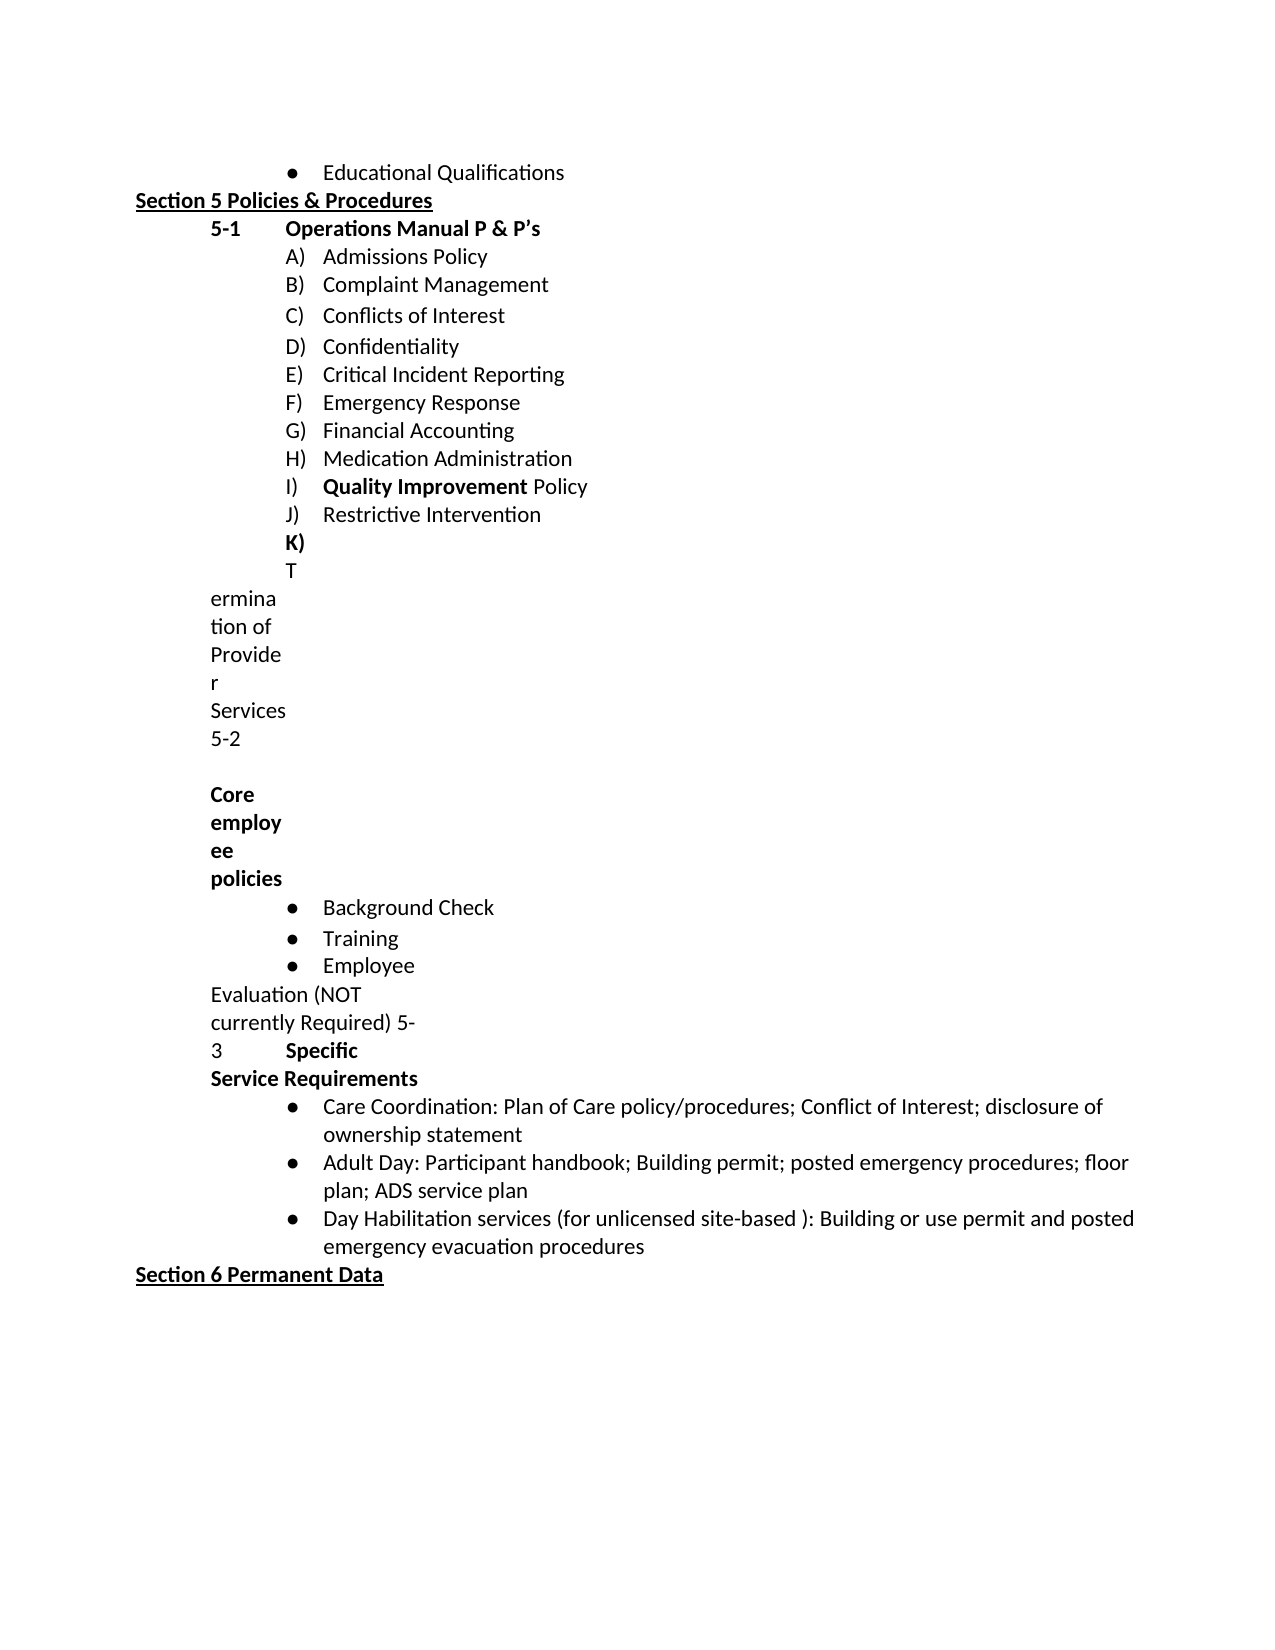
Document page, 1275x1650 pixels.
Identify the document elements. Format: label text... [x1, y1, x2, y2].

list Complaint Management [285, 270, 1139, 298]
list Conflicts of Interest [285, 301, 1139, 329]
list Termination of Provider Services 5-2 Core employee policies [210, 528, 287, 893]
list Care Coordination: Plan of Care policy/procedures; Conflict of Interest; disclosure of ownership statement [286, 1092, 1139, 1148]
list Employee Evaluation (NOT currently Required) 5-3 Specific Service Requirements [211, 952, 419, 1092]
list Admissions Policy [210, 242, 1139, 270]
list Training [285, 924, 1139, 952]
list Medication Administration [285, 444, 1139, 472]
list Confidentiality [285, 332, 1139, 360]
text Section 5 Policies & Procedures [135, 186, 1139, 214]
list Adult Day: Participant handbook; Building permit; posted emergency procedures; floor plan; ADS service plan [286, 1148, 1139, 1204]
list Critical Incident Reporting [285, 360, 1139, 388]
list Day Habilitation services (for unlicensed site-based ): Building or use permit and posted emergency evacuation procedures [286, 1204, 1139, 1260]
list Educational Qualifications [285, 158, 1139, 186]
list Restrictive Intervention [285, 500, 1139, 528]
list Operations Manual P & P’s [210, 214, 1139, 242]
text Section 6 Permanent Data [135, 1260, 1139, 1288]
list Background Check [211, 893, 1139, 921]
list Financial Accounting [285, 416, 1139, 444]
list Emergency Response [285, 388, 1139, 416]
list Quality Improvement Policy [285, 472, 1139, 500]
